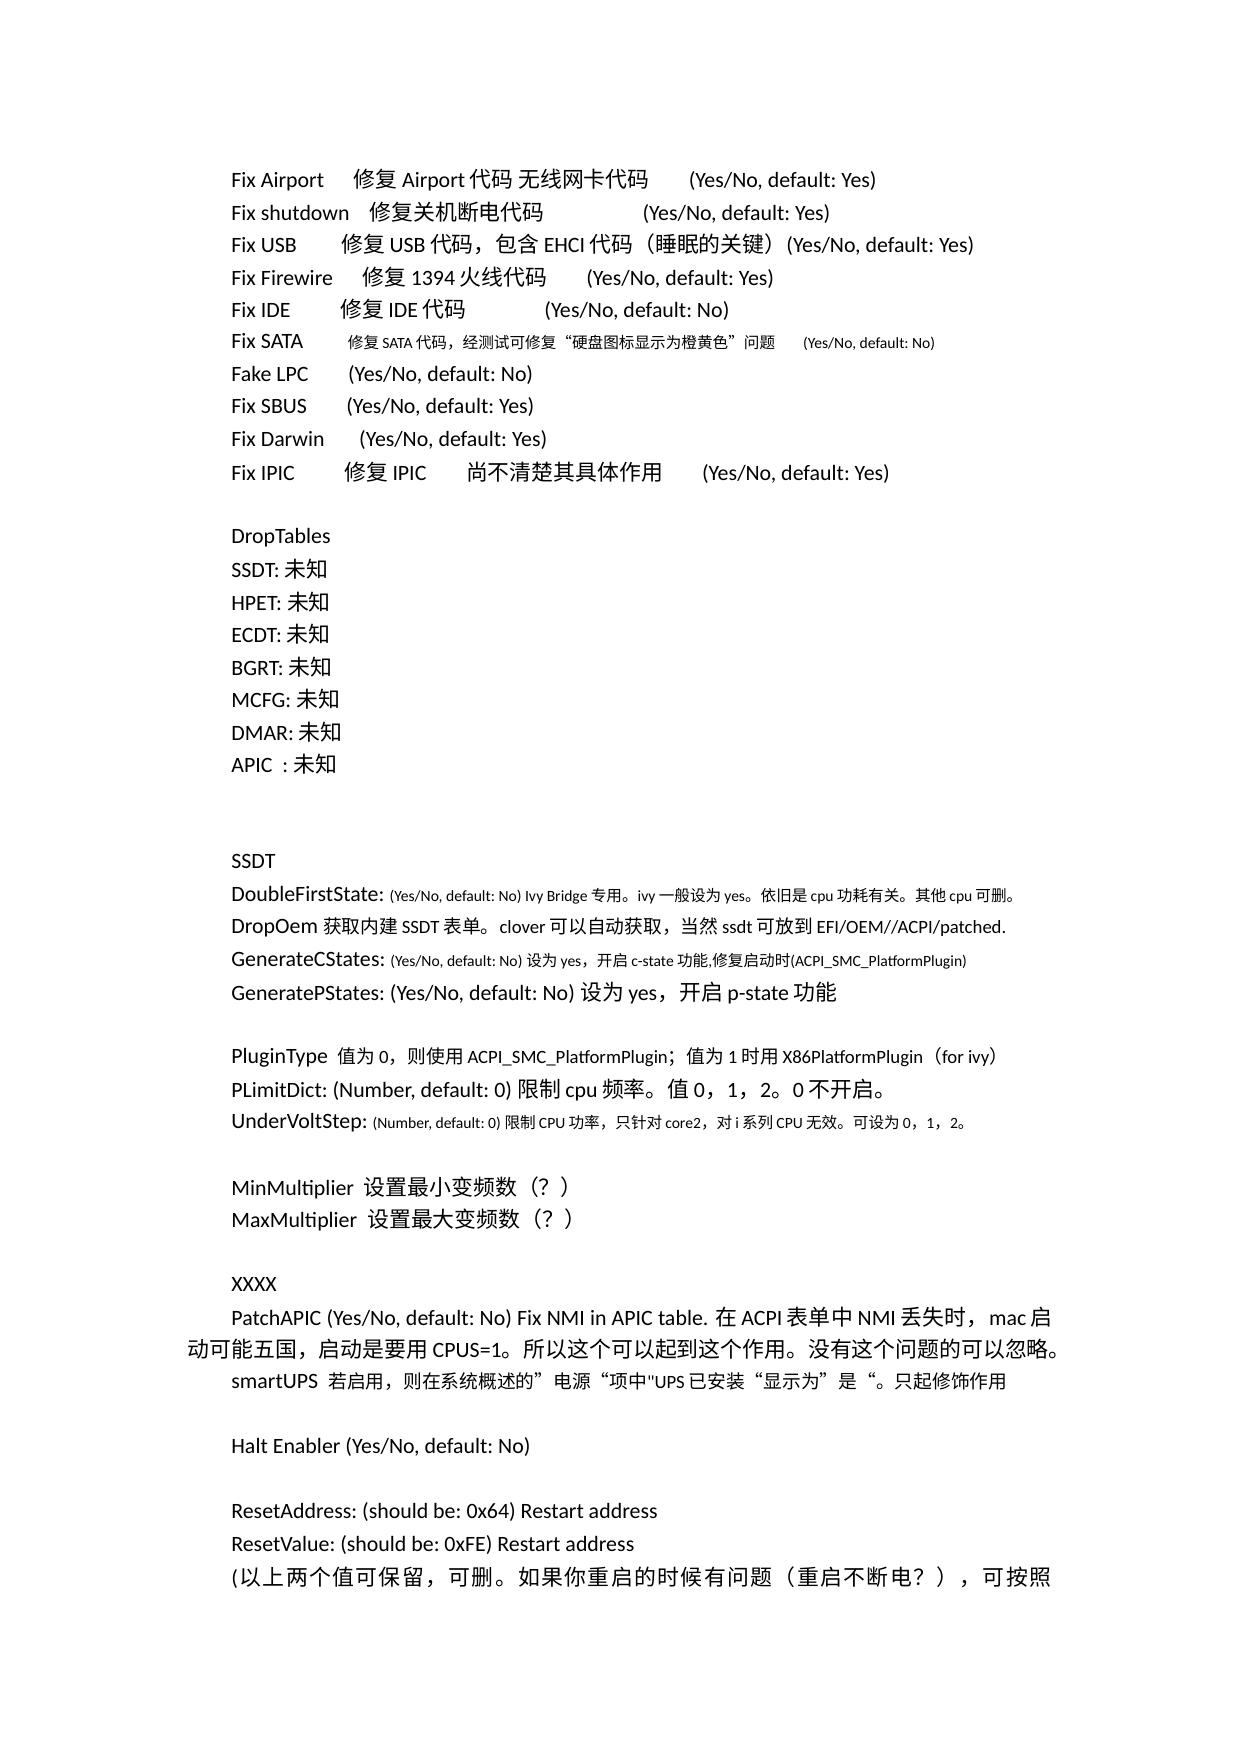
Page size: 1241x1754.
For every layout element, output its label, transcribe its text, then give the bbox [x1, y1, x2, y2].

text ResetAddress: (should be: 0x64) Restart address [187, 1494, 1053, 1527]
text MCFG: 未知 [187, 682, 1053, 714]
text DMAR: 未知 [187, 714, 1053, 747]
text Fix IPIC 修复IPIC 尚不清楚其具体作用 (Yes/No, default: Yes) [187, 454, 1053, 487]
text Fix USB 修复USB代码，包含EHCI代码（睡眠的关键）(Yes/No, default: Yes) [187, 227, 1053, 259]
text GeneratePStates: (Yes/No, default: No) 设为yes，开启p-state功能 [187, 974, 1053, 1007]
text Fix IDE 修复IDE代码 (Yes/No, default: No) [187, 292, 1053, 324]
text XXXX [187, 1267, 1053, 1299]
text PLimitDict: (Number, default: 0) 限制cpu频率。值0，1，2。0不开启。 [187, 1072, 1053, 1104]
text Halt Enabler (Yes/No, default: No) [187, 1429, 1053, 1462]
text Fix shutdown 修复关机断电代码 (Yes/No, default: Yes) [187, 194, 1053, 227]
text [187, 1559, 1053, 1592]
text PluginType 值为0，则使用ACPI_SMC_PlatformPlugin；值为1时用X86PlatformPlugin（for ivy） [187, 1039, 1053, 1072]
text ResetValue: (should be: 0xFE) Restart address [187, 1527, 1053, 1559]
text Fix Airport 修复Airport代码 无线网卡代码 (Yes/No, default: Yes) [187, 162, 1053, 194]
text SSDT: 未知 [187, 552, 1053, 584]
text DropTables [187, 519, 1053, 552]
text Fix Darwin (Yes/No, default: Yes) [187, 422, 1053, 454]
text GenerateCStates: (Yes/No, default: No) 设为yes，开启c-state功能,修复启动时(ACPI_SMC_PlatformPlugin) [187, 942, 1053, 974]
text MinMultiplier 设置最小变频数（？） [187, 1169, 1053, 1202]
text Fix SBUS (Yes/No, default: Yes) [187, 389, 1053, 422]
text UnderVoltStep: (Number, default: 0) 限制CPU功率，只针对core2，对i系列CPU无效。可设为0，1，2。 [187, 1104, 1053, 1137]
text APIC : 未知 [187, 747, 1053, 779]
text Fake LPC (Yes/No, default: No) [187, 357, 1053, 389]
text DropOem 获取内建SSDT表单。clover可以自动获取，当然ssdt可放到EFI/OEM//ACPI/patched. [187, 909, 1053, 942]
text SSDT [187, 844, 1053, 877]
text HPET: 未知 [187, 584, 1053, 617]
text Fix Firewire 修复1394火线代码 (Yes/No, default: Yes) [187, 259, 1053, 292]
text DoubleFirstState: (Yes/No, default: No) Ivy Bridge专用。ivy一般设为yes。依旧是cpu功耗有关。其他cpu可删。 [187, 877, 1053, 909]
text ECDT: 未知 [187, 617, 1053, 649]
text Fix SATA 修复SATA代码，经测试可修复“硬盘图标显示为橙黄色”问题 (Yes/No, default: No) [187, 324, 1053, 357]
text PatchAPIC (Yes/No, default: No) Fix NMI in APIC table. 在ACPI表单中NMI丢失时，mac启动可能五国，启动是要用CPUS=1。所以这个可以起到这个作用。没有这个问题的可以忽略。 [187, 1299, 1053, 1364]
text MaxMultiplier 设置最大变频数（？） [187, 1202, 1053, 1234]
text smartUPS 若启用，则在系统概述的”电源“项中"UPS已安装“显示为”是“。只起修饰作用 [187, 1364, 1053, 1397]
text BGRT: 未知 [187, 649, 1053, 682]
